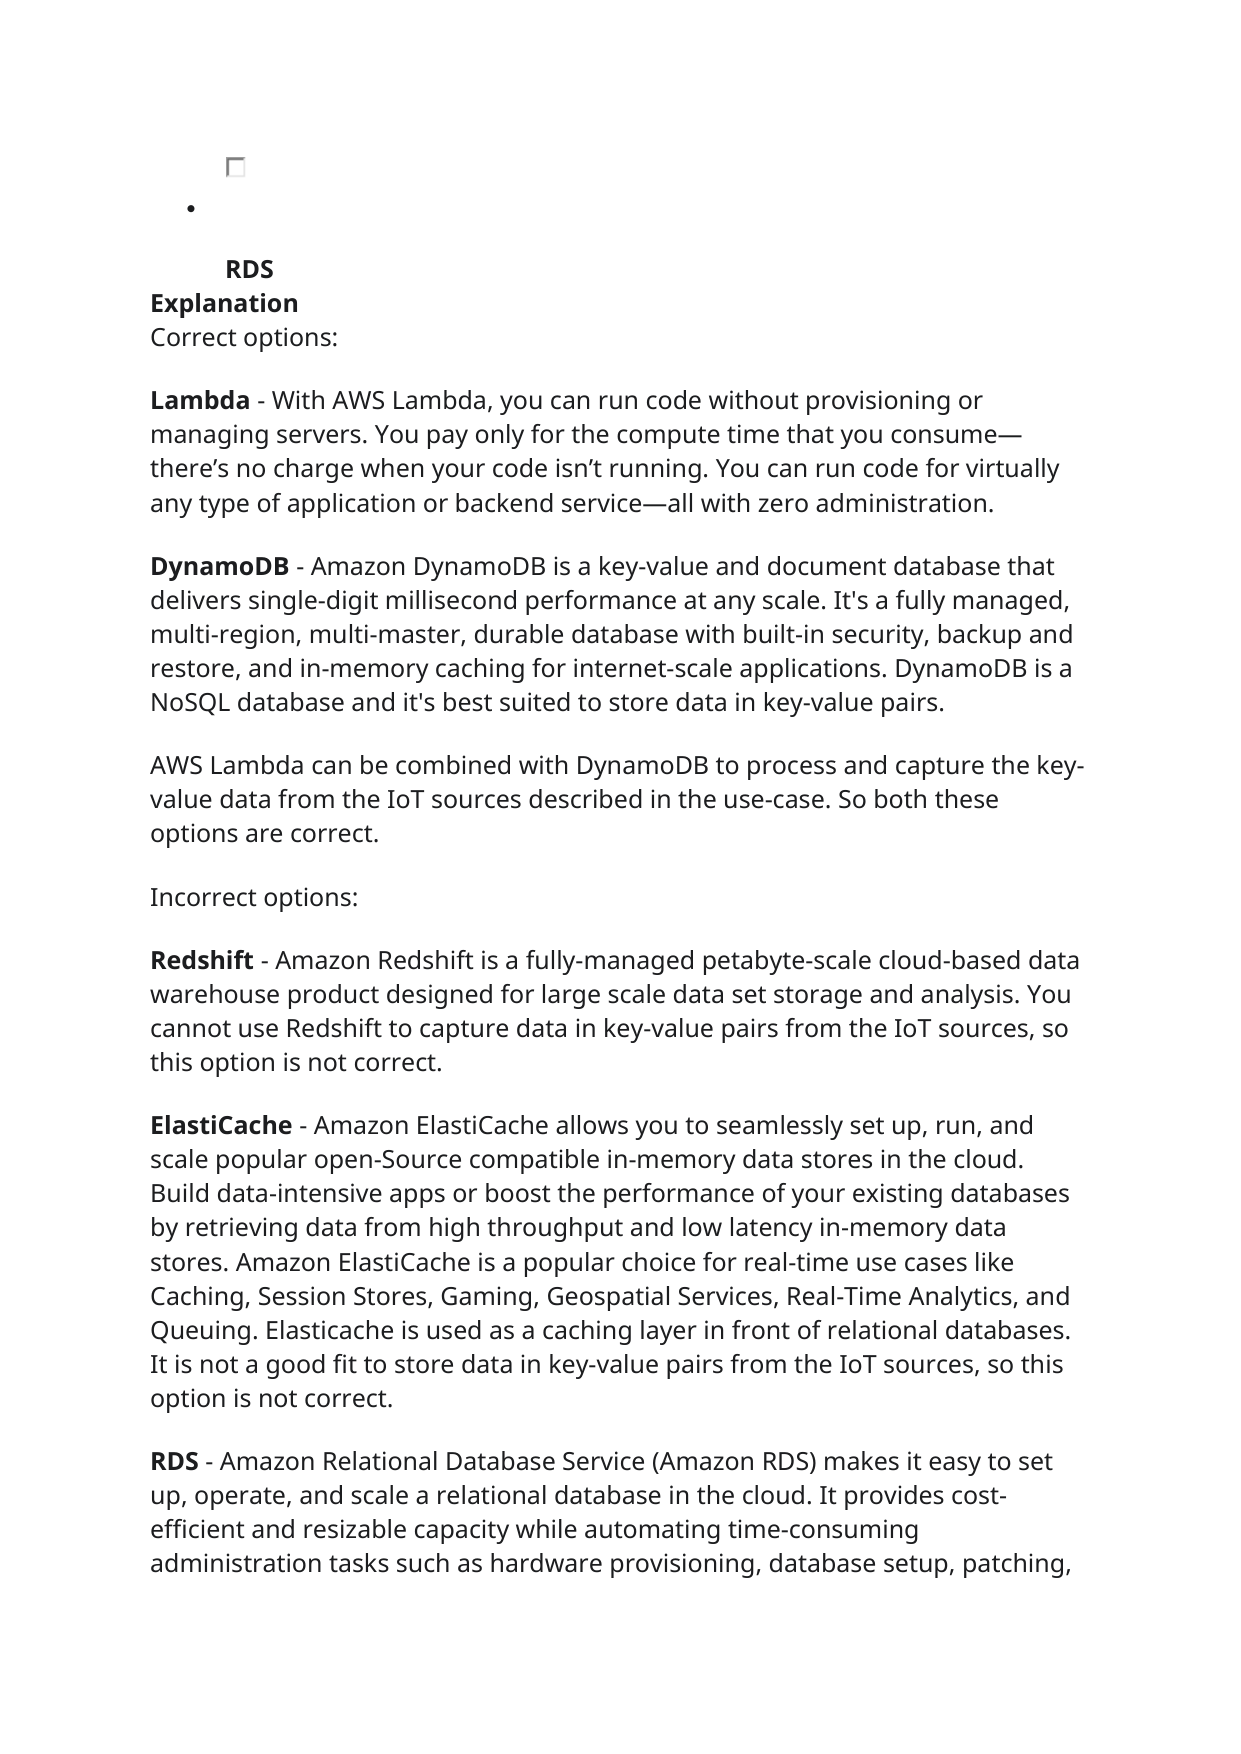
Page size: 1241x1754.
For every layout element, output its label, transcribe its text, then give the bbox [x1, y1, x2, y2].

text Correct options: [150, 320, 1090, 354]
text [150, 1444, 1090, 1580]
text DynamoDB - Amazon DynamoDB is a key-value and document database that delivers single-digit millisecond performance at any scale. It's a fully managed, multi-region, multi-master, durable database with built-in security, backup and restore, and in-memory caching for internet-scale applications. DynamoDB is a NoSQL database and it's best suited to store data in key-value pairs. [150, 548, 1090, 719]
text RDS [225, 252, 1090, 286]
text Lambda - With AWS Lambda, you can run code without provisioning or managing servers. You pay only for the compute time that you consume—there’s no charge when your code isn’t running. You can run code for virtually any type of application or backend service—all with zero administration. [150, 383, 1090, 519]
text Explanation [150, 286, 1090, 320]
text Redshift - Amazon Redshift is a fully-managed petabyte-scale cloud-based data warehouse product designed for large scale data set storage and analysis. You cannot use Redshift to capture data in key-value pairs from the IoT sources, so this option is not correct. [150, 942, 1090, 1079]
text AWS Lambda can be combined with DynamoDB to process and capture the key-value data from the IoT sources described in the use-case. So both these options are correct. [150, 748, 1090, 850]
text Incorrect options: [150, 879, 1090, 913]
text ElastiCache - Amazon ElastiCache allows you to seamlessly set up, run, and scale popular open-Source compatible in-memory data stores in the cloud. Build data-intensive apps or boost the performance of your existing databases by retrieving data from high throughput and low latency in-memory data stores. Amazon ElastiCache is a popular choice for real-time use cases like Caching, Session Stores, Gaming, Geospatial Services, Real-Time Analytics, and Queuing. Elasticache is used as a caching layer in front of relational databases. It is not a good fit to store data in key-value pairs from the IoT sources, so this option is not correct. [150, 1108, 1090, 1414]
